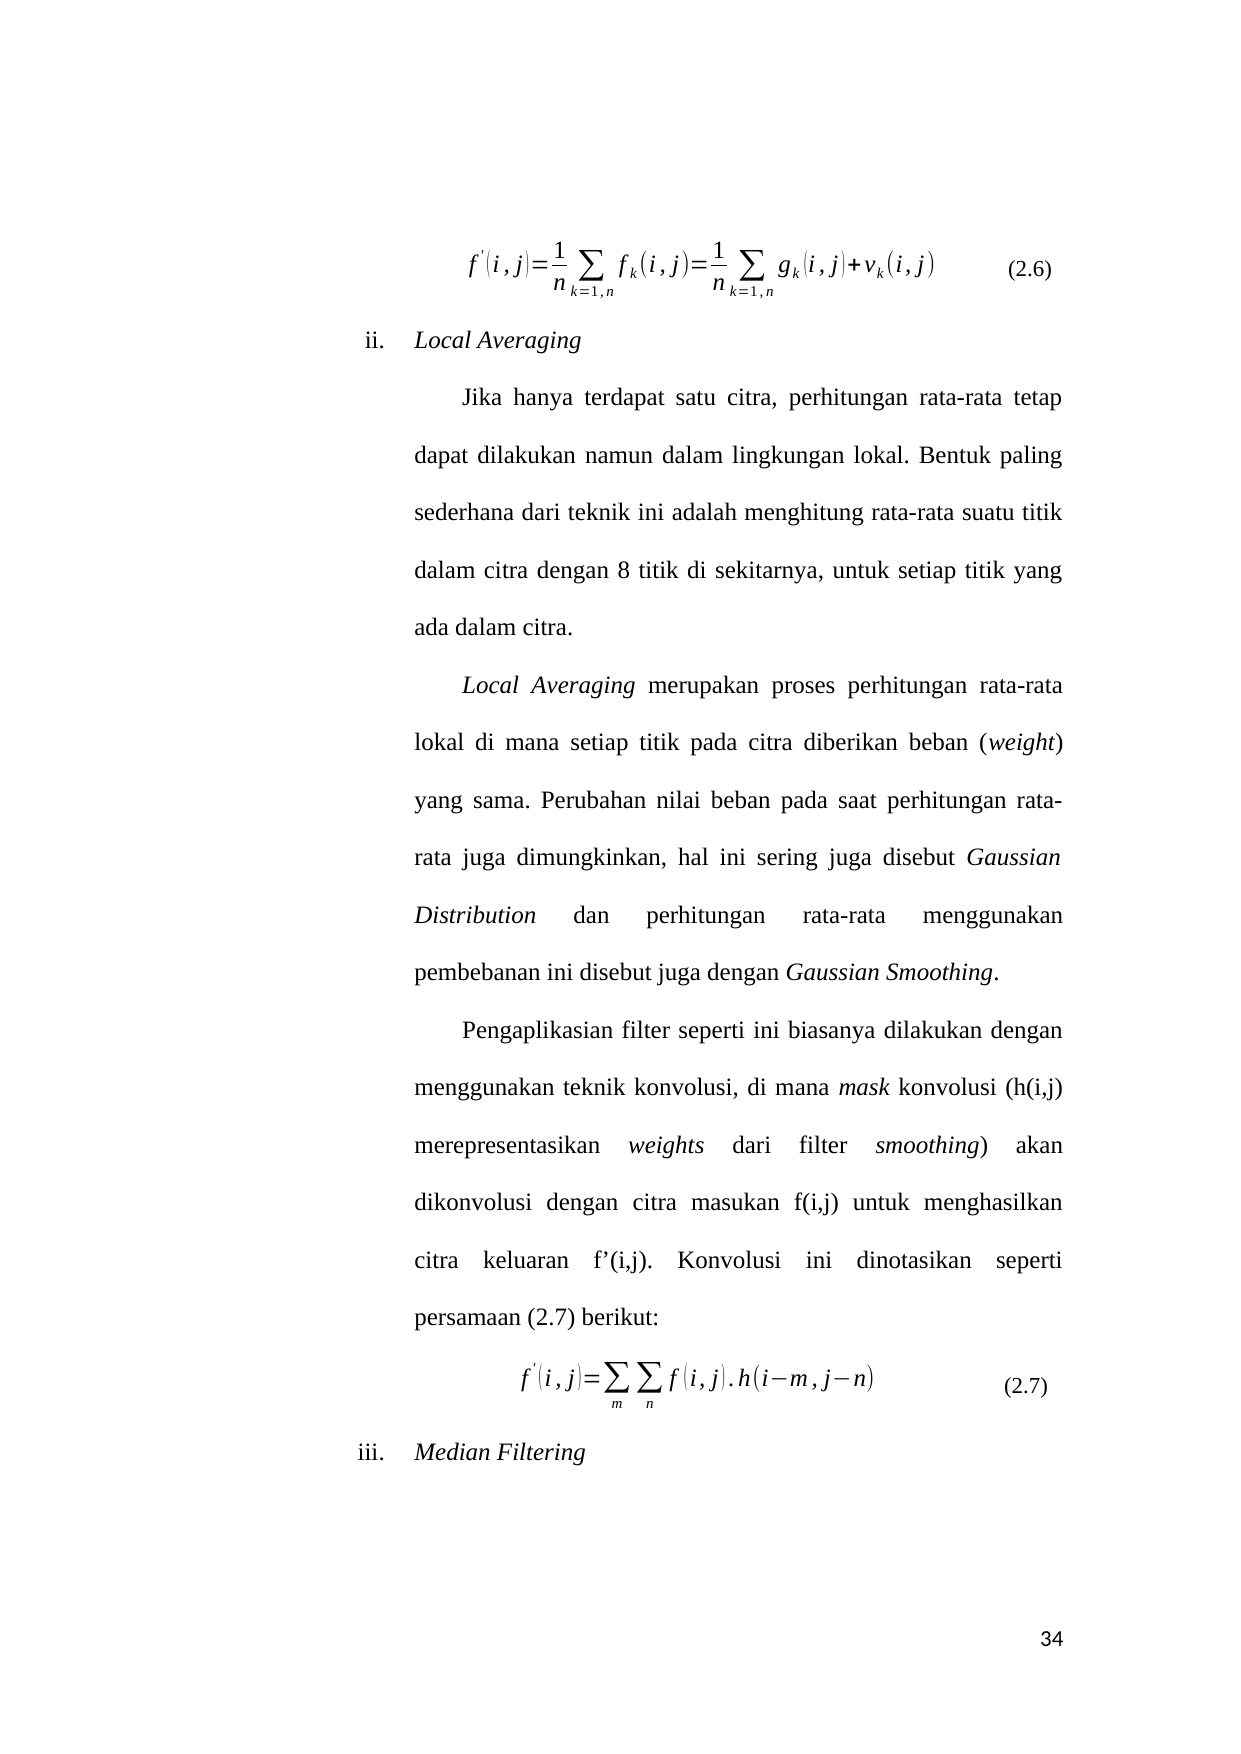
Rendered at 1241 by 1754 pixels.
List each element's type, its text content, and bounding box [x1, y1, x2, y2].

table_header (2.6) [996, 237, 1063, 325]
table_header [406, 237, 996, 325]
text Jika hanya terdapat satu citra, perhitungan rata-rata tetap dapat dilakukan namun dalam lingkungan lokal. Bentuk paling sederhana dari teknik ini adalah menghitung rata-rata suatu titik dalam citra dengan 8 titik di sekitarnya, untuk setiap titik yang ada dalam citra. [414, 382, 1063, 641]
list Median Filtering [384, 1437, 1063, 1466]
table_header (2.7) [993, 1360, 1063, 1437]
table_header [402, 1360, 993, 1437]
list Local Averaging [384, 325, 1063, 354]
text Local Averaging merupakan proses perhitungan rata-rata lokal di mana setiap titik pada citra diberikan beban (weight) yang sama. Perubahan nilai beban pada saat perhitungan rata-rata juga dimungkinkan, hal ini sering juga disebut Gaussian Distribution dan perhitungan rata-rata menggunakan pembebanan ini disebut juga dengan Gaussian Smoothing. [414, 670, 1063, 986]
text Pengaplikasian filter seperti ini biasanya dilakukan dengan menggunakan teknik konvolusi, di mana mask konvolusi (h(i,j) merepresentasikan weights dari filter smoothing) akan dikonvolusi dengan citra masukan f(i,j) untuk menghasilkan citra keluaran f’(i,j). Konvolusi ini dinotasikan seperti persamaan (2.7) berikut: [414, 1015, 1063, 1331]
